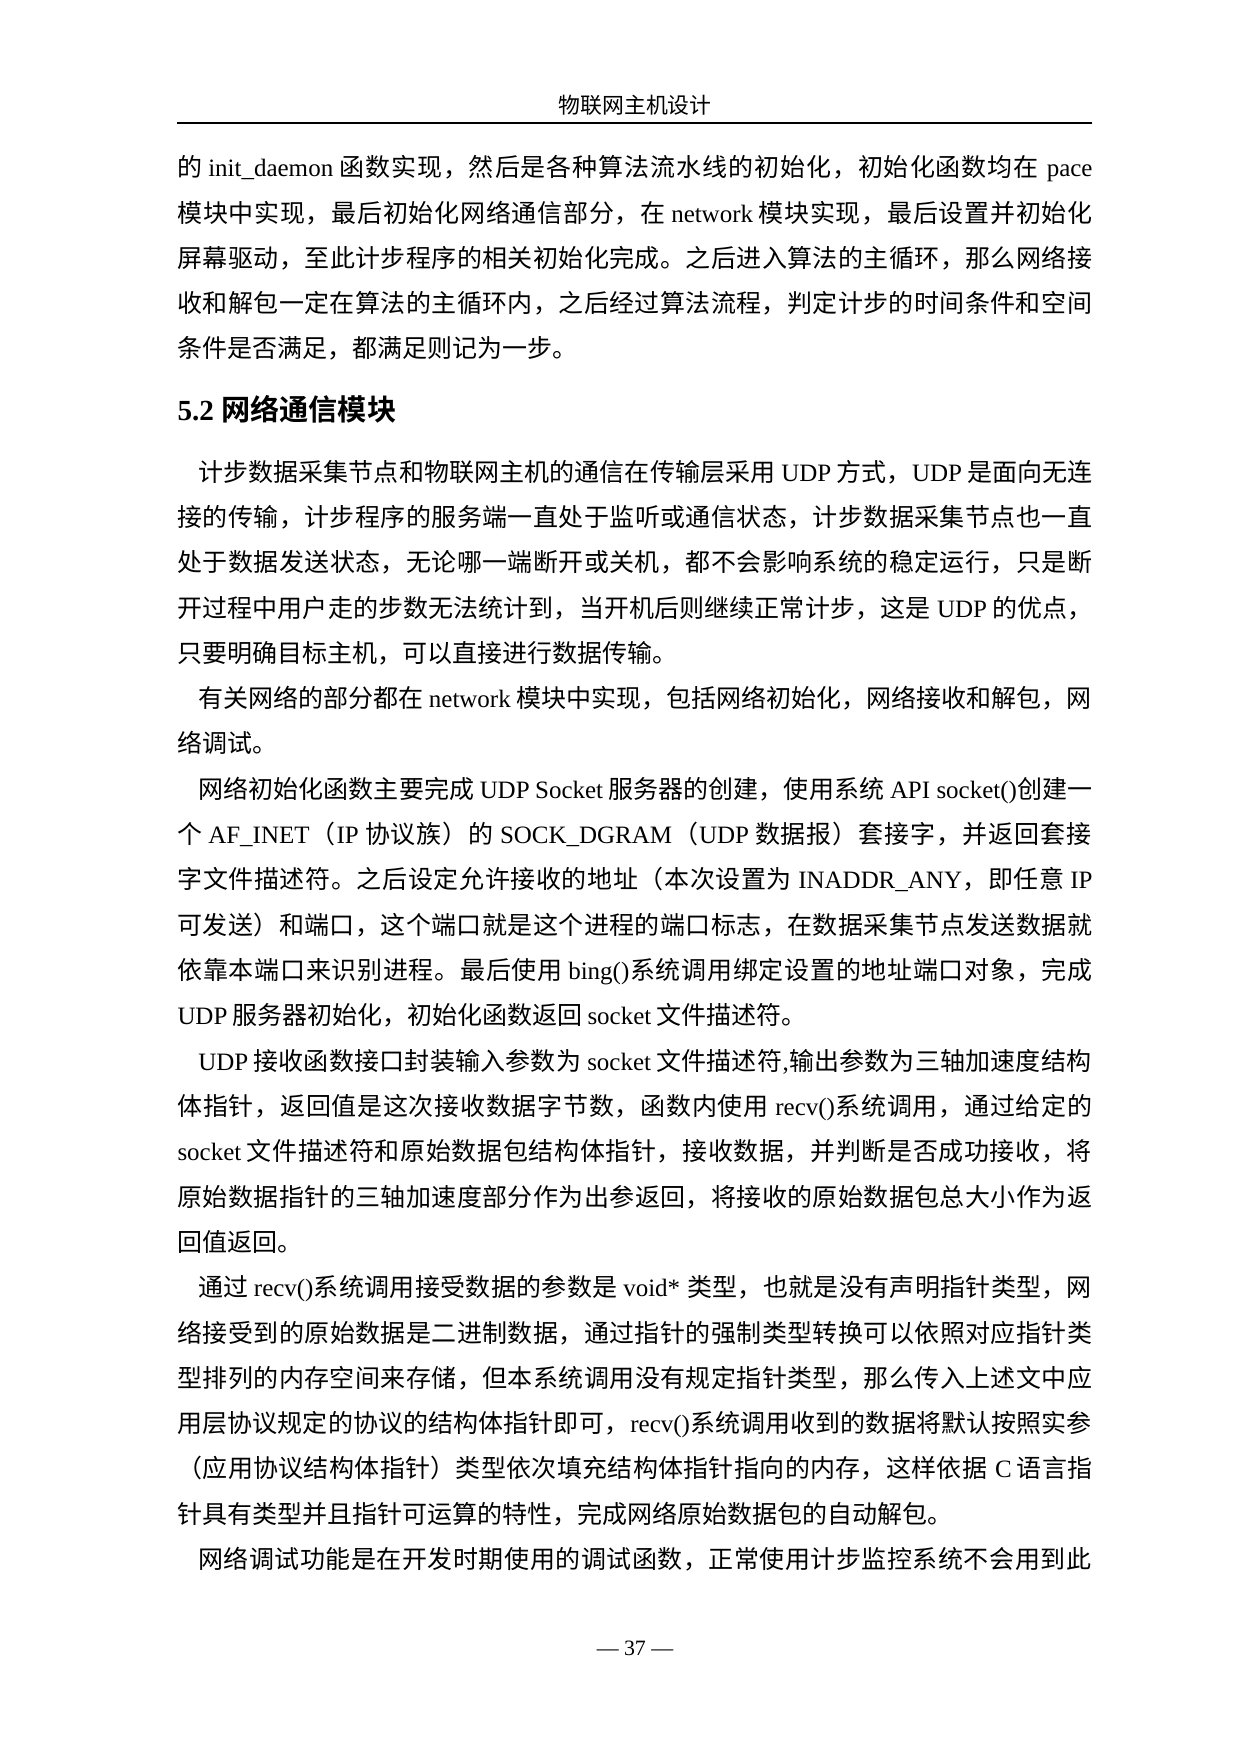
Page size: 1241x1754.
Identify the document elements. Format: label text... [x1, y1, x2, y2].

subtitle 网络通信模块 [177, 387, 1092, 429]
text 通过recv()系统调用接受数据的参数是void* 类型，也就是没有声明指针类型，网络接受到的原始数据是二进制数据，通过指针的强制类型转换可以依照对应指针类型排列的内存空间来存储，但本系统调用没有规定指针类型，那么传入上述文中应用层协议规定的协议的结构体指针即可，recv()系统调用收到的数据将默认按照实参（应用协议结构体指针）类型依次填充结构体指针指向的内存，这样依据C语言指针具有类型并且指针可运算的特性，完成网络原始数据包的自动解包。 [177, 1268, 1092, 1531]
text 有关网络的部分都在network模块中实现，包括网络初始化，网络接收和解包，网络调试。 [177, 679, 1092, 760]
text 计步数据采集节点和物联网主机的通信在传输层采用UDP方式，UDP是面向无连接的传输，计步程序的服务端一直处于监听或通信状态，计步数据采集节点也一直处于数据发送状态，无论哪一端断开或关机，都不会影响系统的稳定运行，只是断开过程中用户走的步数无法统计到，当开机后则继续正常计步，这是UDP的优点，只要明确目标主机，可以直接进行数据传输。 [177, 452, 1092, 669]
text 网络初始化函数主要完成UDP Socket服务器的创建，使用系统API socket()创建一个AF_INET（IP协议族）的SOCK_DGRAM（UDP数据报）套接字，并返回套接字文件描述符。之后设定允许接收的地址（本次设置为INADDR_ANY，即任意IP可发送）和端口，这个端口就是这个进程的端口标志，在数据采集节点发送数据就依靠本端口来识别进程。最后使用bing()系统调用绑定设置的地址端口对象，完成UDP服务器初始化，初始化函数返回socket文件描述符。 [177, 769, 1092, 1032]
text UDP接收函数接口封装输入参数为socket文件描述符,输出参数为三轴加速度结构体指针，返回值是这次接收数据字节数，函数内使用recv()系统调用，通过给定的socket文件描述符和原始数据包结构体指针，接收数据，并判断是否成功接收，将原始数据指针的三轴加速度部分作为出参返回，将接收的原始数据包总大小作为返回值返回。 [177, 1041, 1092, 1259]
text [177, 1539, 1092, 1576]
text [177, 148, 1092, 365]
